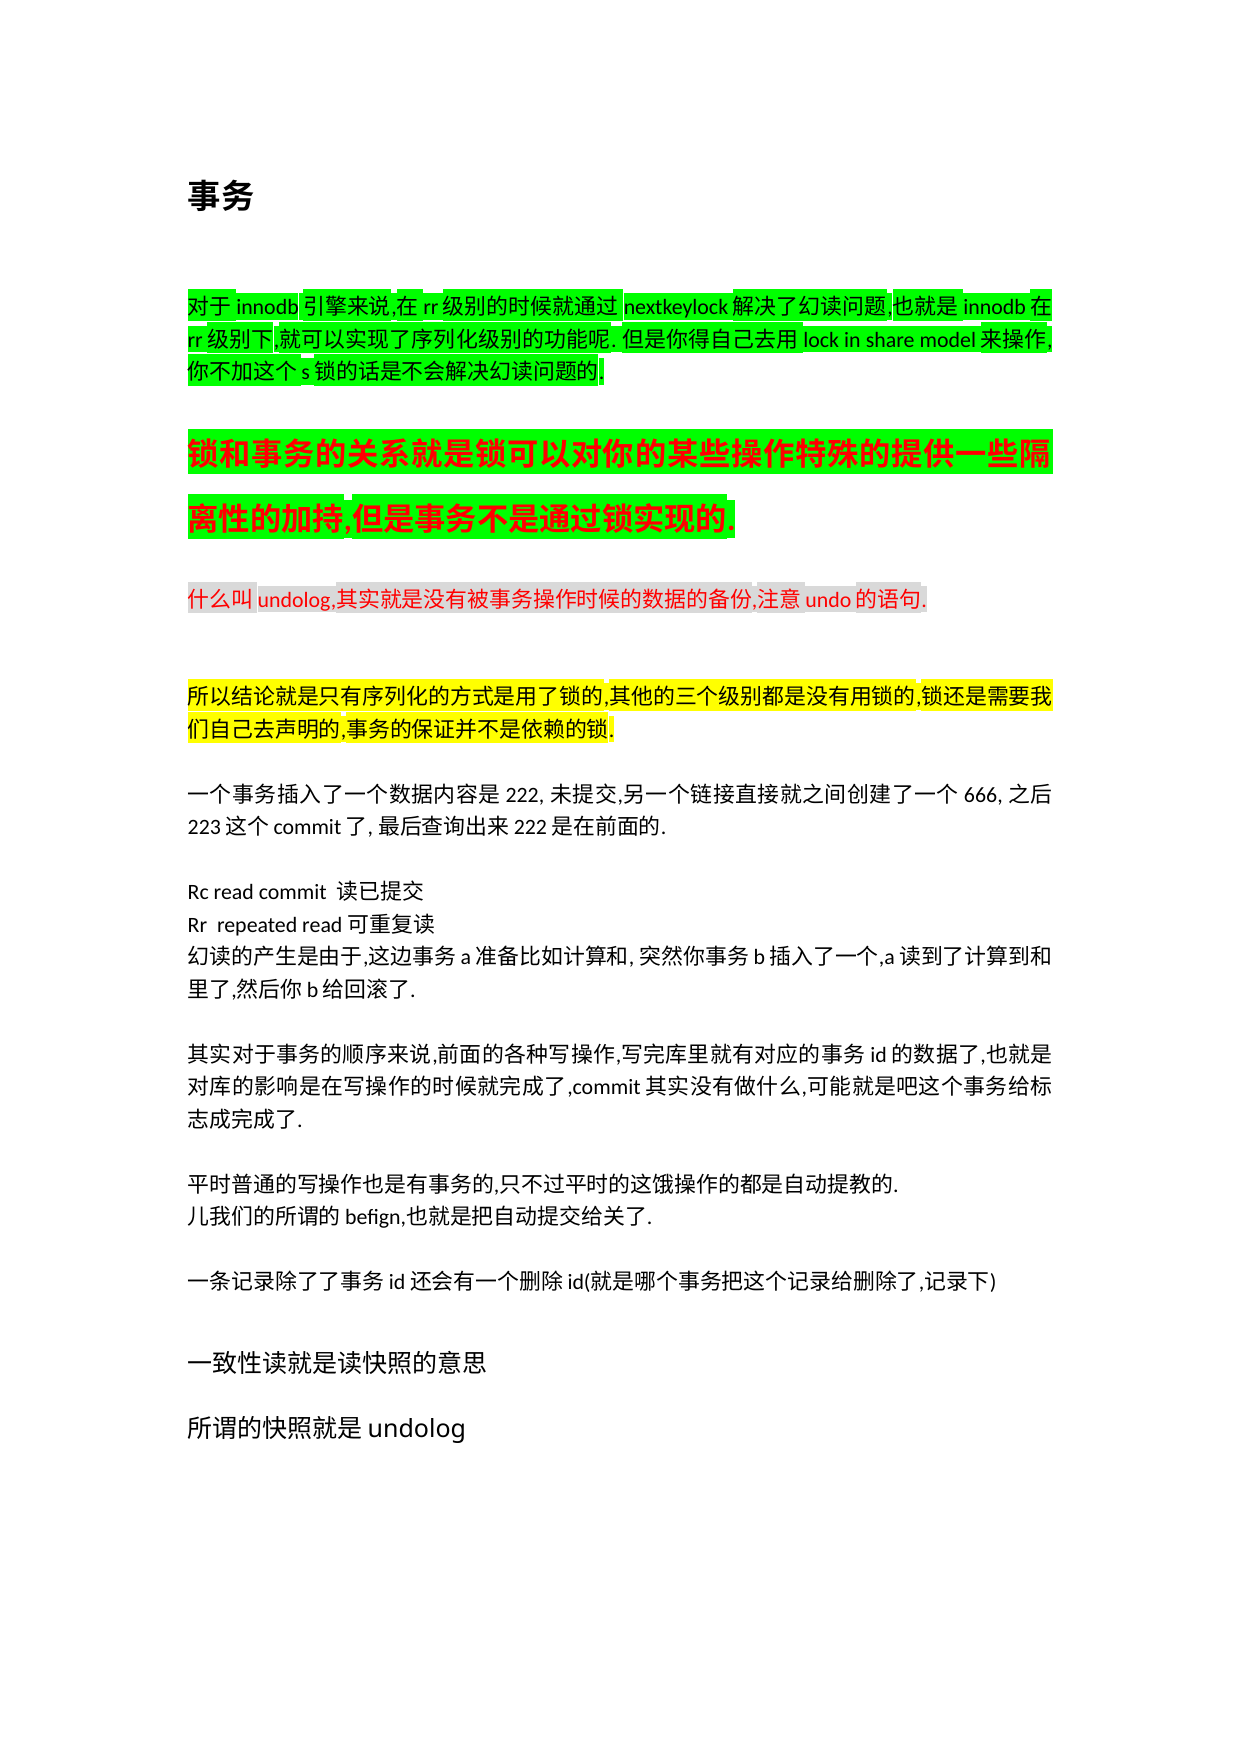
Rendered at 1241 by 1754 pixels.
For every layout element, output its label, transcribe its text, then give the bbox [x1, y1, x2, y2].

text 所谓的快照就是undolog [187, 1394, 1053, 1459]
text 儿我们的所谓的befign,也就是把自动提交给关了. [187, 1199, 1053, 1231]
text 锁和事务的关系就是锁可以对你的某些操作特殊的提供一些隔离性的加持,但是事务不是通过锁实现的. [187, 419, 1053, 549]
text Rc read commit 读已提交 [187, 874, 1053, 906]
text 平时普通的写操作也是有事务的,只不过平时的这饿操作的都是自动提教的. [187, 1166, 1053, 1199]
text 其实对于事务的顺序来说,前面的各种写操作,写完库里就有对应的事务id的数据了,也就是对库的影响是在写操作的时候就完成了,commit其实没有做什么,可能就是吧这个事务给标志成完成了. [187, 1036, 1053, 1134]
text 一个事务插入了一个数据内容是222, 未提交,另一个链接直接就之间创建了一个666, 之后223这个commit了, 最后查询出来222是在前面的. [187, 776, 1053, 841]
text 什么叫undolog,其实就是没有被事务操作时候的数据的备份,注意undo的语句. [187, 581, 1053, 614]
text 一致性读就是读快照的意思 [187, 1329, 1053, 1394]
subtitle 事务 [187, 162, 1053, 227]
text 幻读的产生是由于,这边事务a准备比如计算和, 突然你事务b插入了一个,a读到了计算到和里了,然后你b给回滚了. [187, 939, 1053, 1004]
text Rr repeated read 可重复读 [187, 906, 1053, 939]
list 对于innodb引擎来说,在rr级别的时候就通过nextkeylock解决了幻读问题,也就是innodb在rr级别下,就可以实现了序列化级别的功能呢. 但是你得自己去用lock in share model来操作,你不加这个s锁的话是不会解决幻读问题的. [187, 289, 1053, 386]
text 一条记录除了了事务id还会有一个删除id(就是哪个事务把这个记录给删除了,记录下) [187, 1264, 1053, 1296]
text 所以结论就是只有序列化的方式是用了锁的,其他的三个级别都是没有用锁的,锁还是需要我们自己去声明的,事务的保证并不是依赖的锁. [187, 679, 1053, 744]
